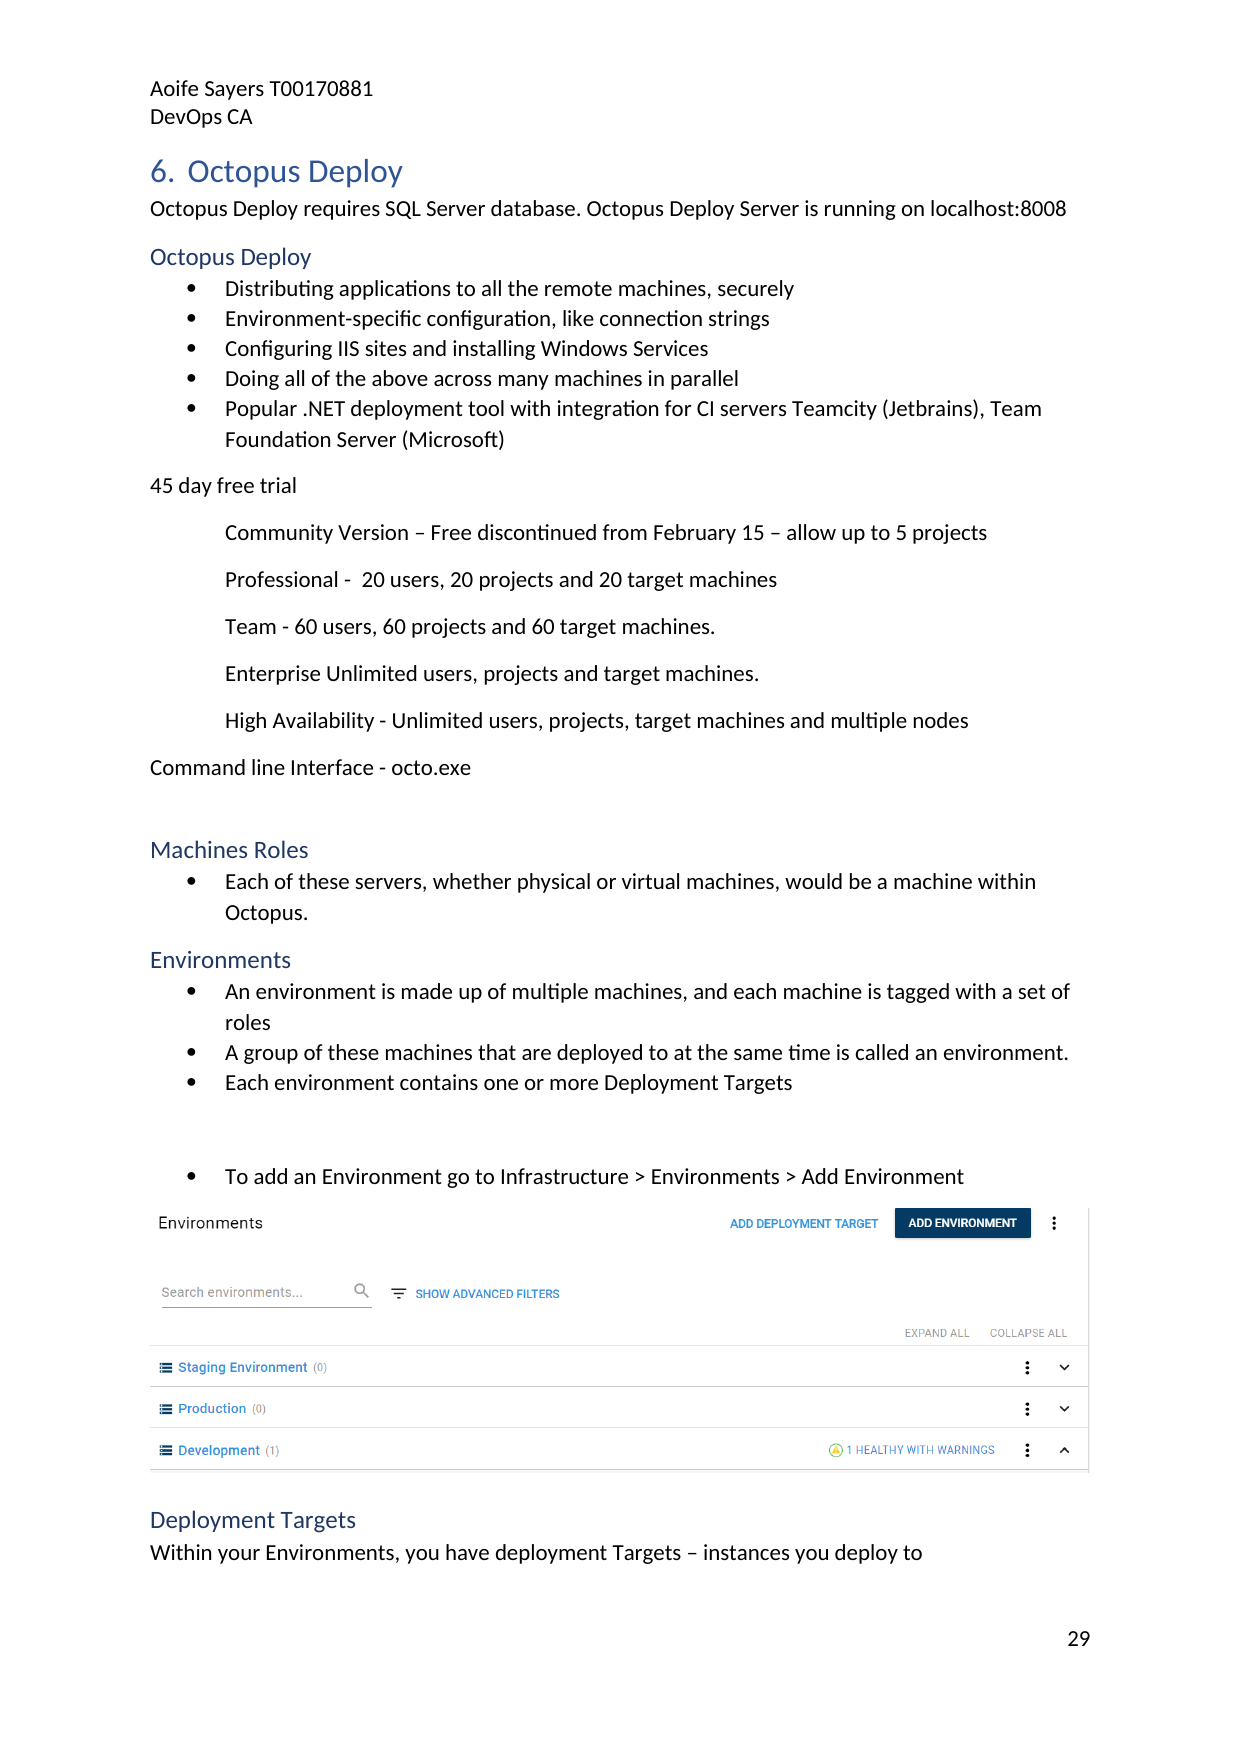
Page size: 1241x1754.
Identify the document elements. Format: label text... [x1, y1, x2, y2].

list A group of these machines that are deployed to at the same time is called an environment. [187, 1038, 1090, 1066]
text Professional - 20 users, 20 projects and 20 target machines [150, 565, 1090, 593]
picture [150, 1208, 1091, 1473]
subtitle Octopus Deploy [150, 241, 1090, 271]
list Doing all of the above across many machines in parallel [187, 364, 1090, 392]
list Distributing applications to all the remote machines, securely [187, 274, 1090, 302]
subtitle Machines Roles [150, 834, 1090, 865]
text Command line Interface - octo.exe [150, 753, 1090, 781]
subtitle Octopus Deploy [150, 150, 1090, 191]
text Enterprise Unlimited users, projects and target machines. [150, 659, 1090, 687]
text 45 day free trial [150, 472, 1090, 500]
text Octopus Deploy requires SQL Server database. Octopus Deploy Server is running on localhost:8008 [150, 194, 1090, 222]
text Within your Environments, you have deployment Targets – instances you deploy to [150, 1538, 1090, 1566]
subtitle Deployment Targets [150, 1505, 1090, 1535]
list Each of these servers, whether physical or virtual machines, would be a machine within Octopus. [187, 867, 1090, 926]
text Community Version – Free discontinued from February 15 – allow up to 5 projects [150, 518, 1090, 547]
text Team - 60 users, 60 projects and 60 target machines. [150, 612, 1090, 640]
list An environment is made up of multiple machines, and each machine is tagged with a set of roles [187, 977, 1090, 1036]
text High Availability - Unlimited users, projects, target machines and multiple nodes [150, 706, 1090, 734]
list Each environment contains one or more Deployment Targets [187, 1068, 1090, 1096]
list To add an Environment go to Infrastructure > Environments > Add Environment [187, 1162, 1090, 1190]
list Configuring IIS sites and installing Windows Services [187, 334, 1090, 362]
list Popular .NET deployment tool with integration for CI servers Teamcity (Jetbrains), Team Foundation Server (Microsoft) [187, 394, 1090, 453]
subtitle Environments [150, 944, 1090, 975]
list Environment-specific configuration, like connection strings [187, 304, 1090, 332]
